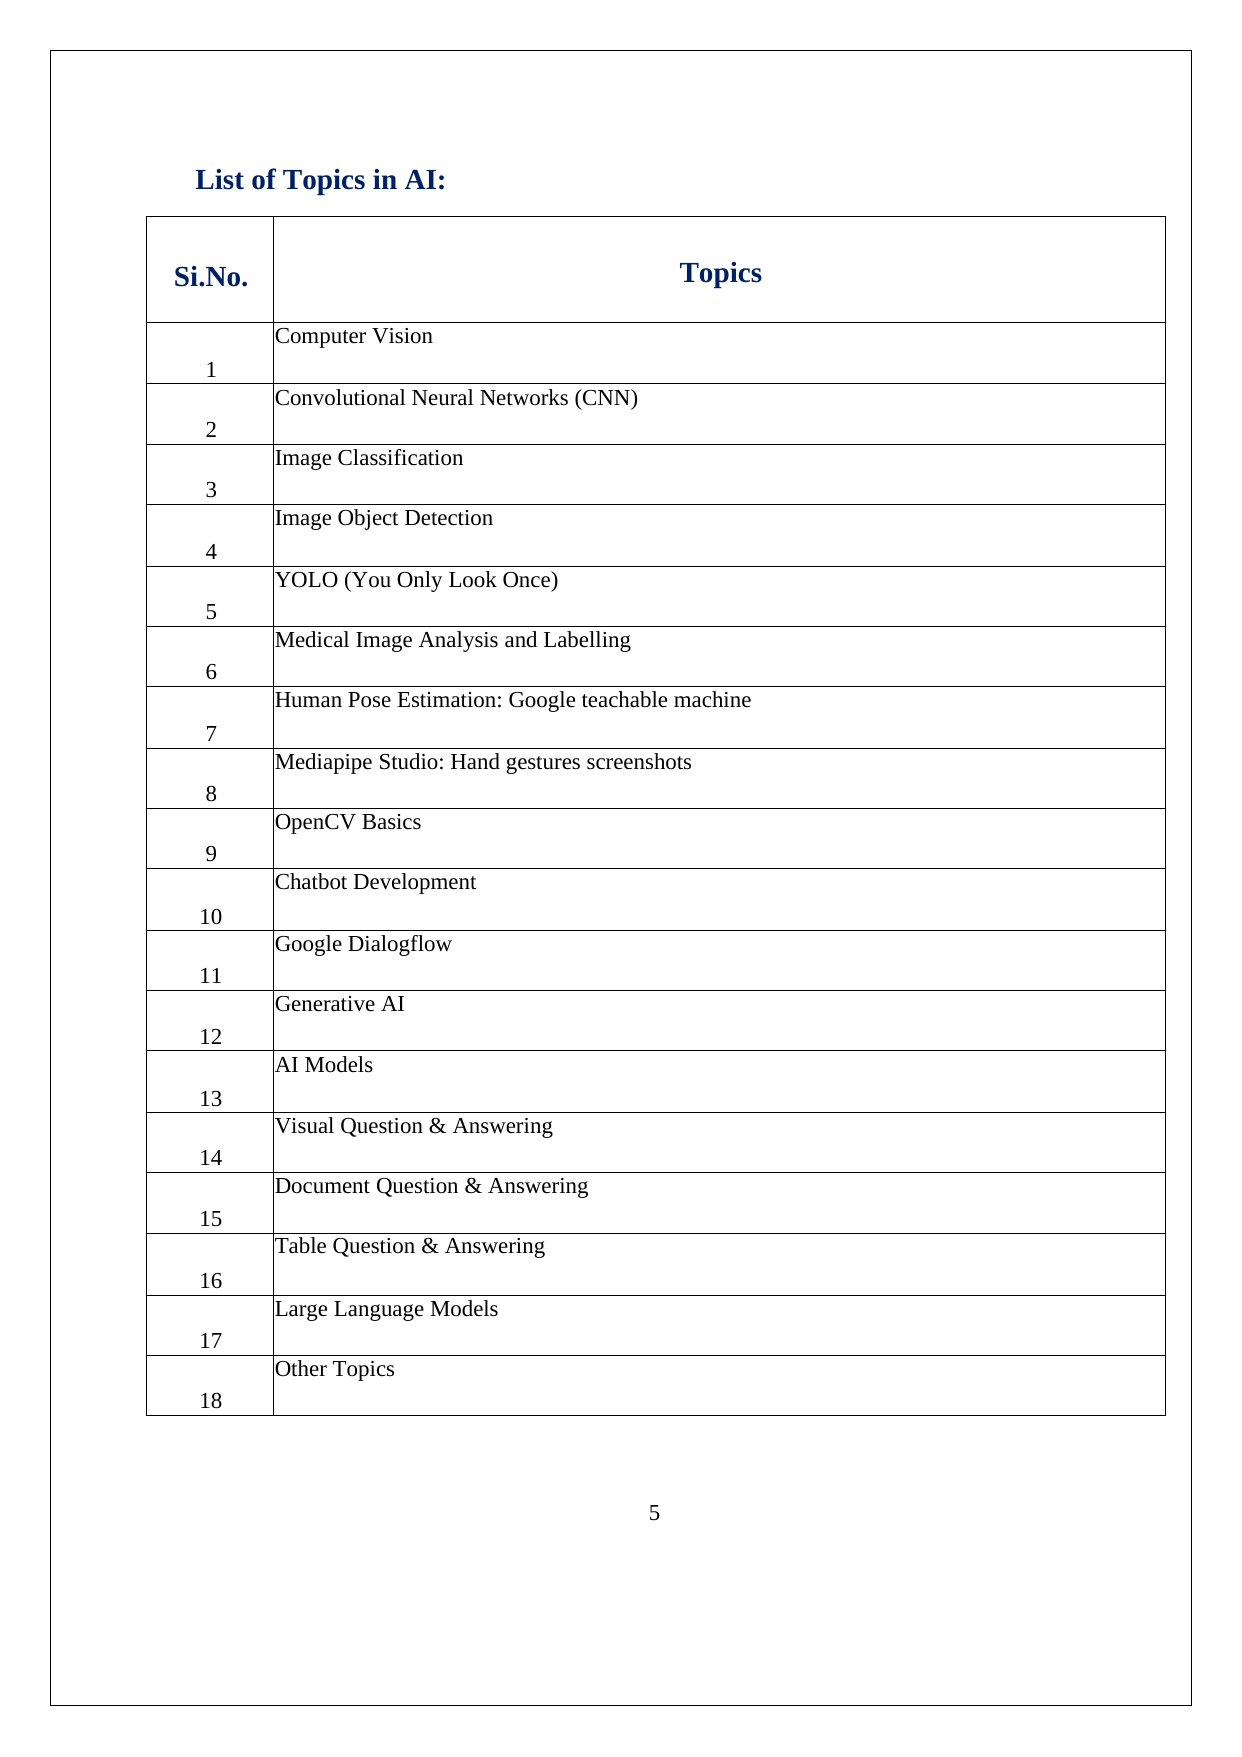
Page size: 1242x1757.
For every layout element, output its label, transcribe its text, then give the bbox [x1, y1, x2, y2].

table_cell 1 [147, 323, 273, 383]
table_cell Chatbot Development [274, 869, 1165, 930]
table_cell 11 [147, 931, 273, 990]
table_cell Mediapipe Studio: Hand gestures screenshots [274, 749, 1165, 808]
table_cell 16 [147, 1234, 273, 1294]
table_cell 12 [147, 991, 273, 1050]
table_cell 7 [147, 687, 273, 748]
table_cell Computer Vision [274, 323, 1165, 383]
table_cell Other Topics [274, 1356, 1165, 1415]
table_cell Image Classification [274, 445, 1165, 503]
table_cell 5 [147, 567, 273, 626]
table_cell 14 [147, 1113, 273, 1172]
table_cell Large Language Models [274, 1296, 1165, 1355]
table_cell AI Models [274, 1051, 1165, 1112]
table_cell 2 [147, 384, 273, 443]
table_cell Google Dialogflow [274, 931, 1165, 990]
table_cell 6 [147, 627, 273, 686]
table_cell YOLO (You Only Look Once) [274, 567, 1165, 626]
table_header Topics [274, 217, 1165, 322]
table_cell Convolutional Neural Networks (CNN) [274, 384, 1165, 443]
table_cell Table Question & Answering [274, 1234, 1165, 1294]
table_header Si.No. [147, 217, 273, 322]
table_cell 10 [147, 869, 273, 930]
table_cell 13 [147, 1051, 273, 1112]
table_cell 4 [147, 505, 273, 566]
table_cell Generative AI [274, 991, 1165, 1050]
table_cell 17 [147, 1296, 273, 1355]
table_cell OpenCV Basics [274, 809, 1165, 868]
table_cell Medical Image Analysis and Labelling [274, 627, 1165, 686]
table_cell Document Question & Answering [274, 1173, 1165, 1232]
table_cell 15 [147, 1173, 273, 1232]
table_cell 8 [147, 749, 273, 808]
table_cell Visual Question & Answering [274, 1113, 1165, 1172]
subtitle List of Topics in AI: [195, 162, 1185, 196]
table_cell Human Pose Estimation: Google teachable machine [274, 687, 1165, 748]
table_cell 18 [147, 1356, 273, 1415]
table_cell Image Object Detection [274, 505, 1165, 566]
table_cell 9 [147, 809, 273, 868]
table_cell 3 [147, 445, 273, 503]
